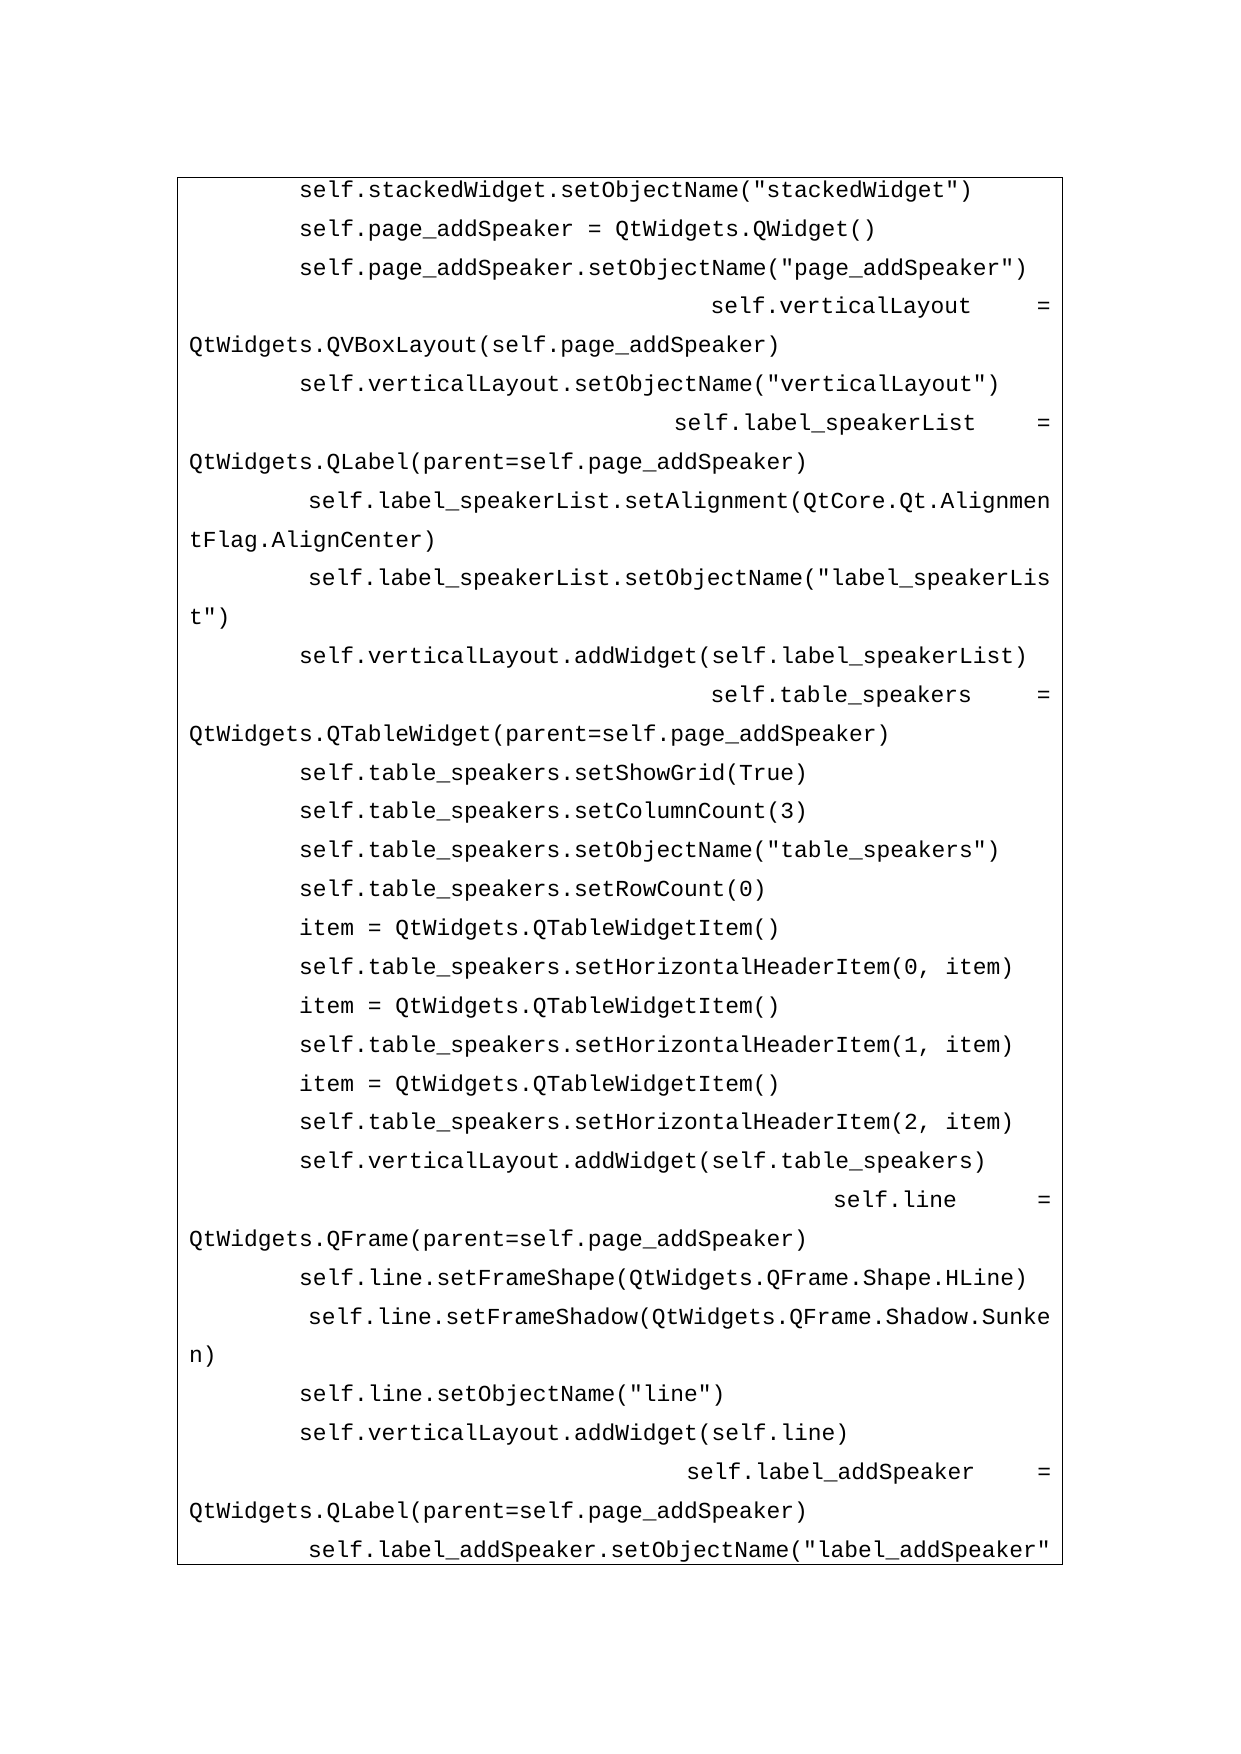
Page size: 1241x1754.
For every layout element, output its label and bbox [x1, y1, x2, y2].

table_header [178, 178, 1062, 1564]
